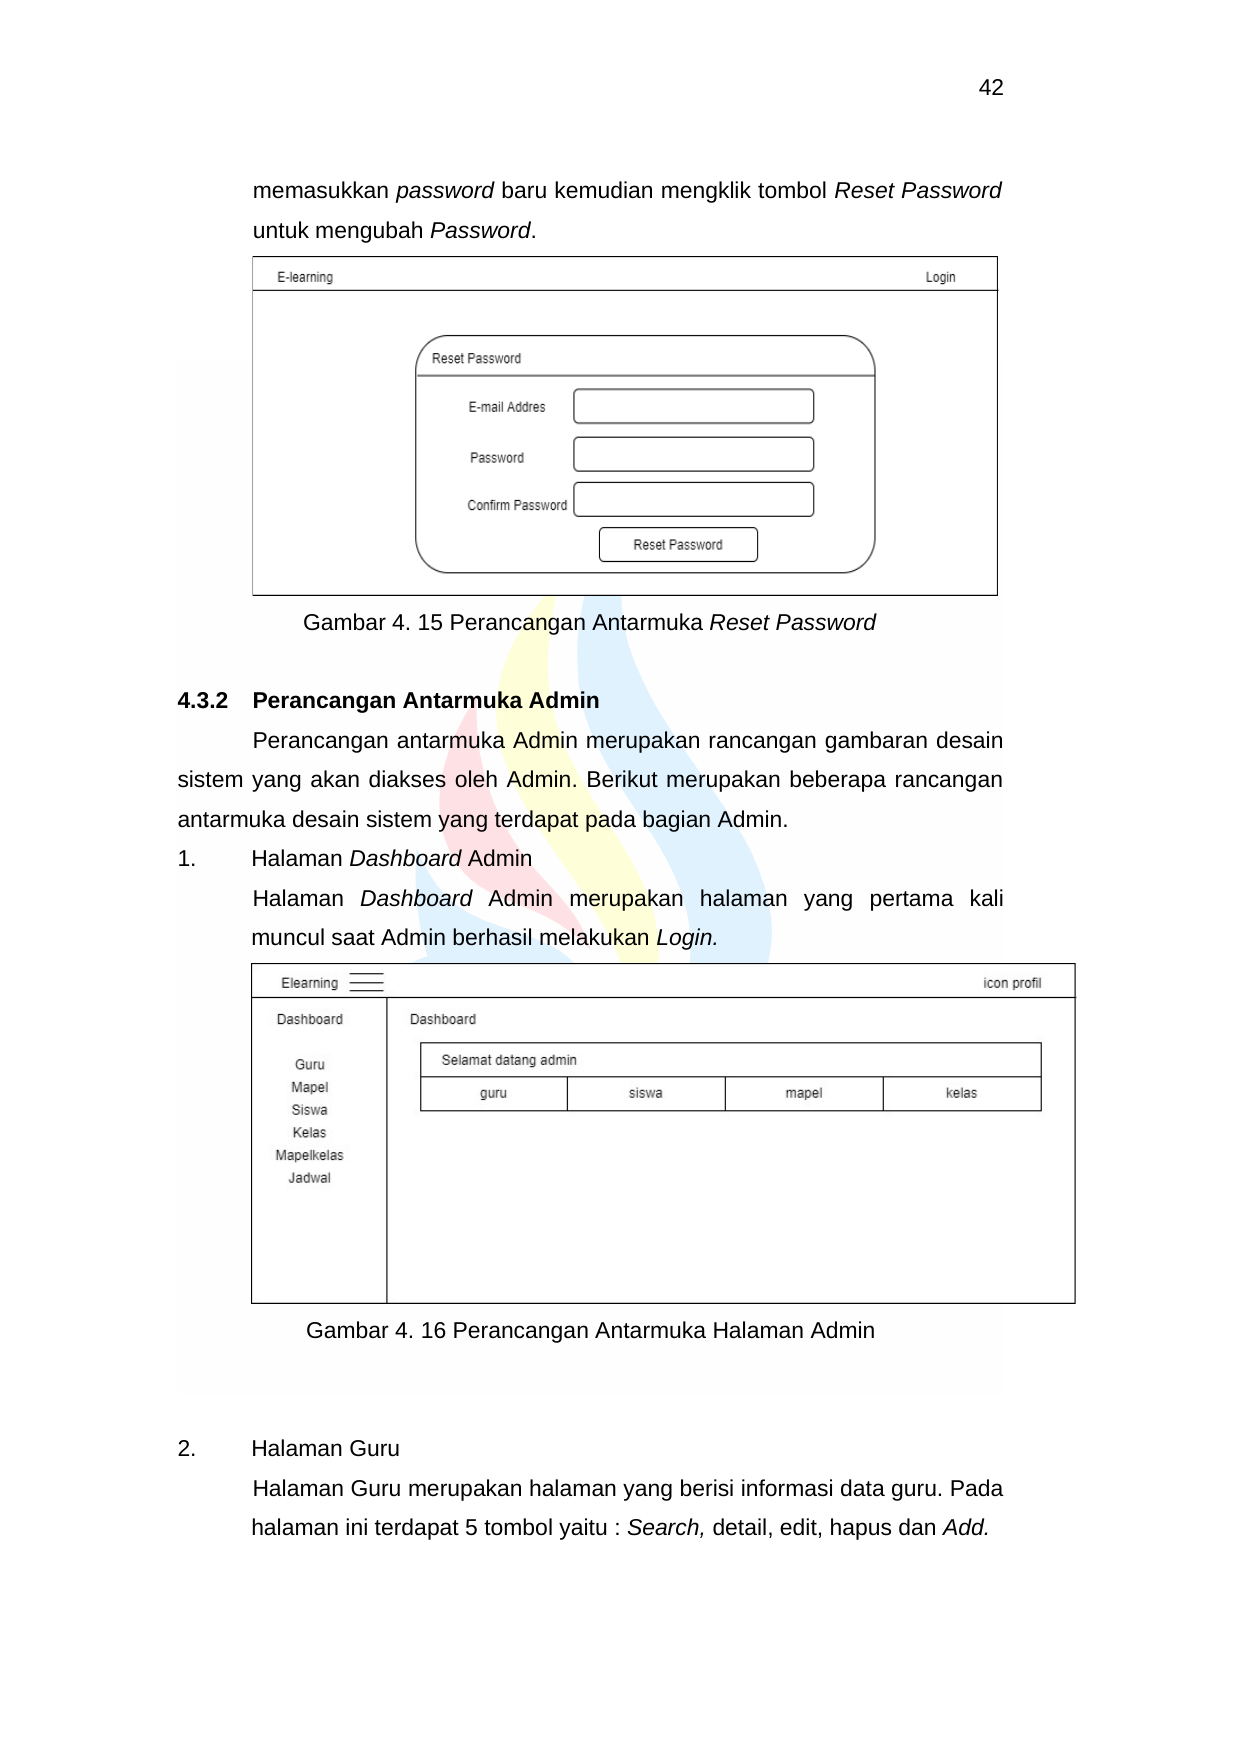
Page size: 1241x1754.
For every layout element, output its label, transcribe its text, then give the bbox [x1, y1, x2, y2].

text Halaman Guru merupakan halaman yang berisi informasi data guru. Pada halaman ini terdapat 5 tombol yaitu : Search, detail, edit, hapus dan Add. [251, 1474, 1004, 1540]
subtitle Admin [177, 687, 1004, 714]
text Perancangan antarmuka Admin merupakan rancangan gambaran desain sistem yang akan diakses oleh Admin. Berikut merupakan beberapa rancangan antarmuka desain sistem yang terdapat pada bagian Admin. [177, 727, 1004, 832]
text Gambar 4. 15 Perancangan Antarmuka Reset Password [177, 608, 1004, 635]
text Gambar 4. 16 Perancangan Antarmuka Halaman Admin [177, 1317, 1004, 1343]
list Halaman Dashboard Admin [177, 845, 1004, 872]
text Halaman Dashboard Admin merupakan halaman yang pertama kali muncul saat Admin berhasil melakukan Login. [251, 885, 1004, 951]
picture [251, 963, 1078, 1304]
list Halaman Guru [177, 1435, 1004, 1461]
picture [252, 256, 1000, 596]
